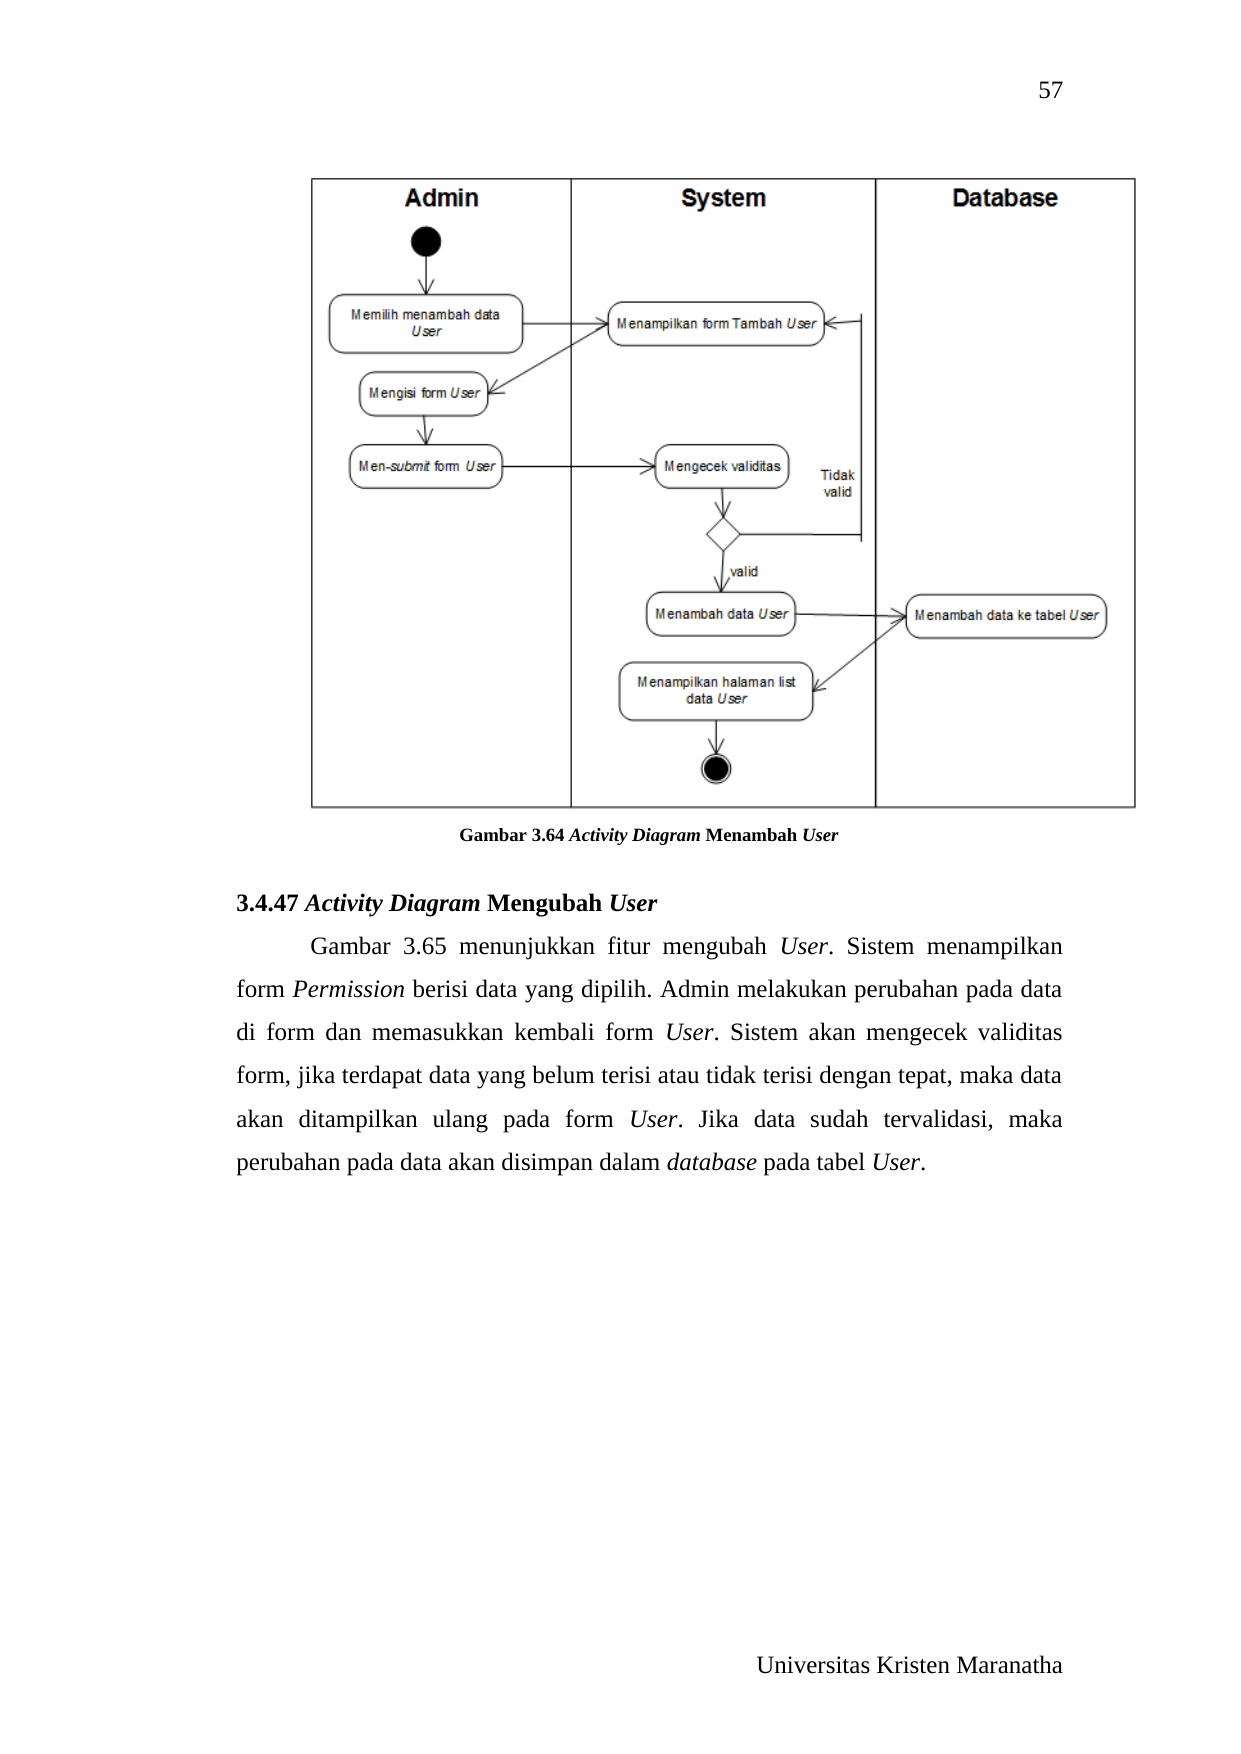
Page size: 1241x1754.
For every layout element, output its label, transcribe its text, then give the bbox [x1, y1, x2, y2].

text Gambar 3.65 menunjukkan fitur mengubah User. Sistem menampilkan form Permission berisi data yang dipilih. Admin melakukan perubahan pada data di form dan memasukkan kembali form User. Sistem akan mengecek validitas form, jika terdapat data yang belum terisi atau tidak terisi dengan tepat, maka data akan ditampilkan ulang pada form User. Jika data sudah tervalidasi, maka perubahan pada data akan disimpan dalam database pada tabel User. [236, 931, 1063, 1176]
subtitle Activity Diagram Mengubah User [236, 888, 1063, 917]
picture [310, 177, 1137, 809]
